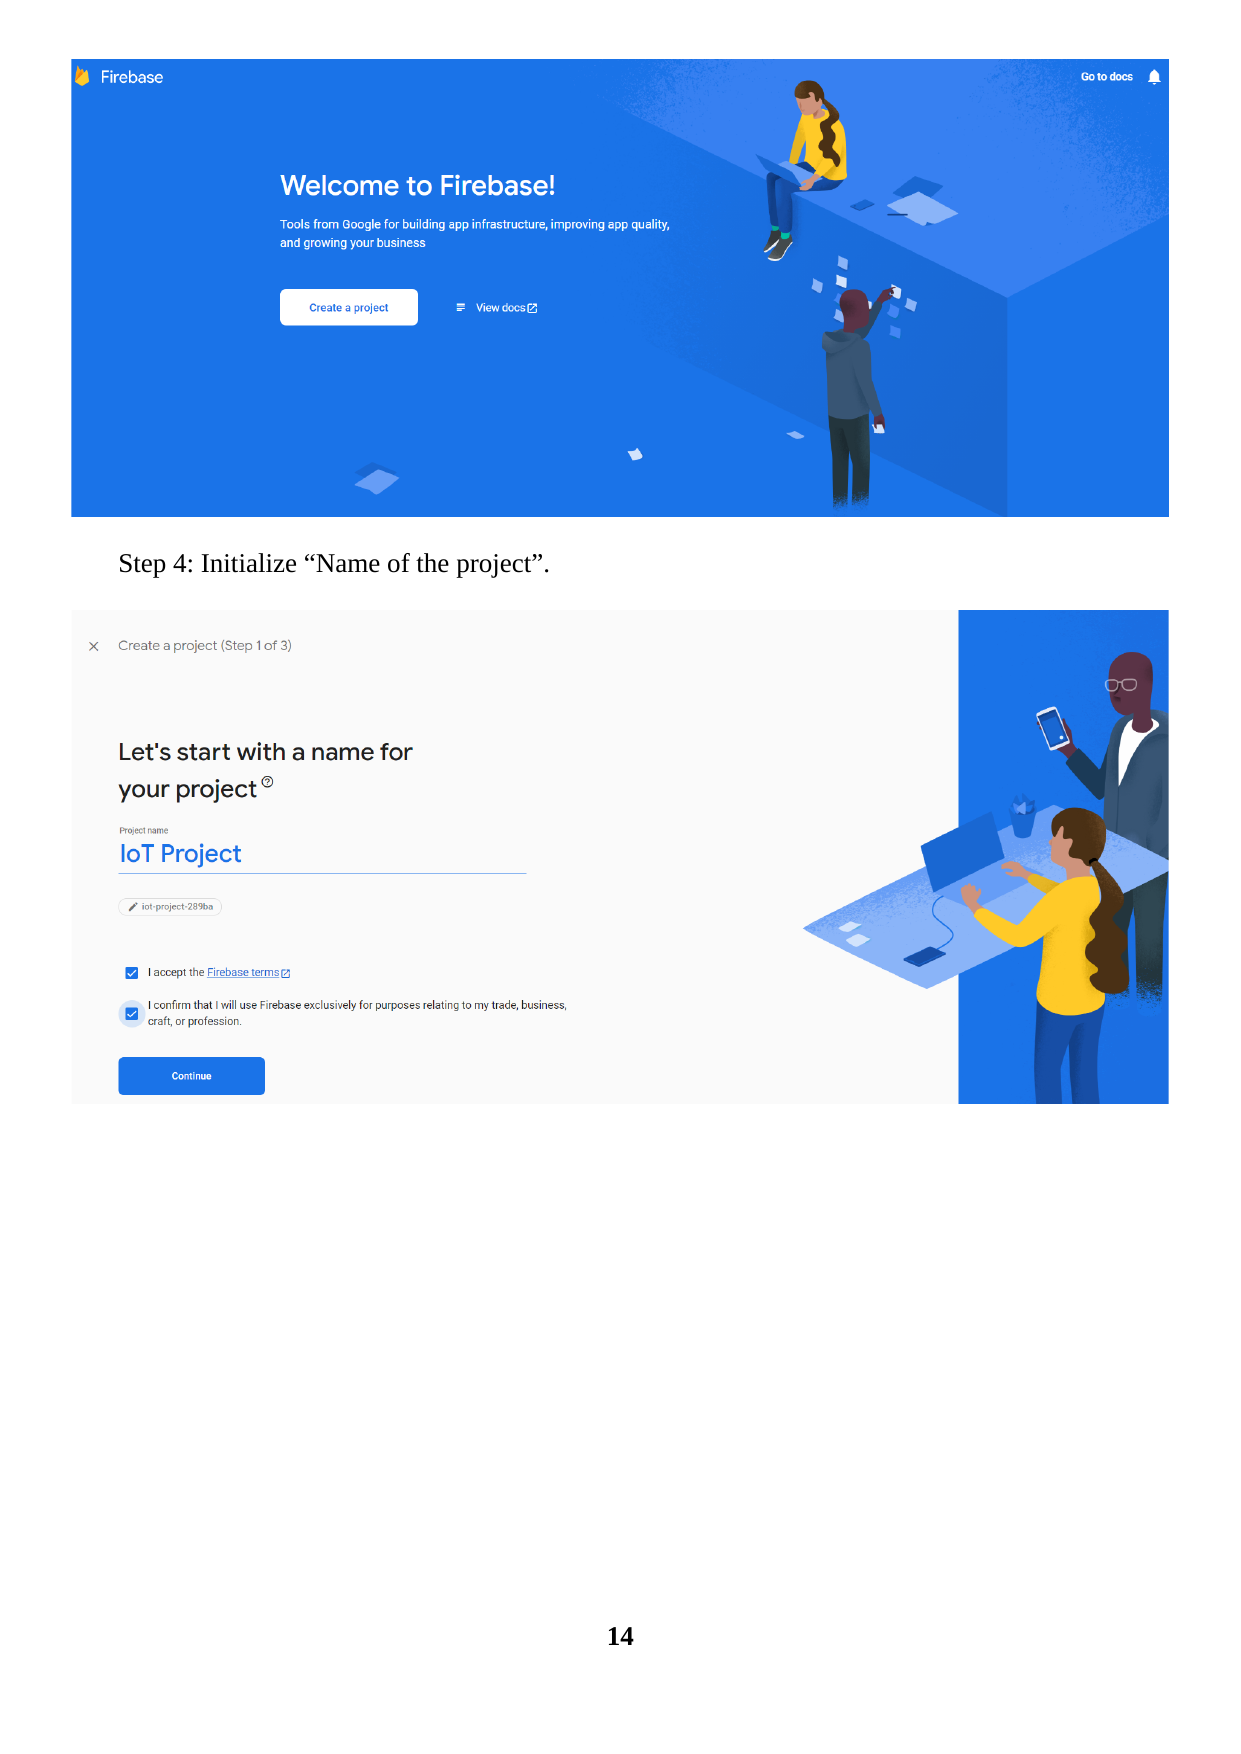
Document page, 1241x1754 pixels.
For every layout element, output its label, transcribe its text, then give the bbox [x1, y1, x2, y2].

picture [71, 59, 1169, 517]
picture [71, 610, 1169, 1104]
text Step 4: Initialize “Name of the project”. [59, 547, 1181, 578]
